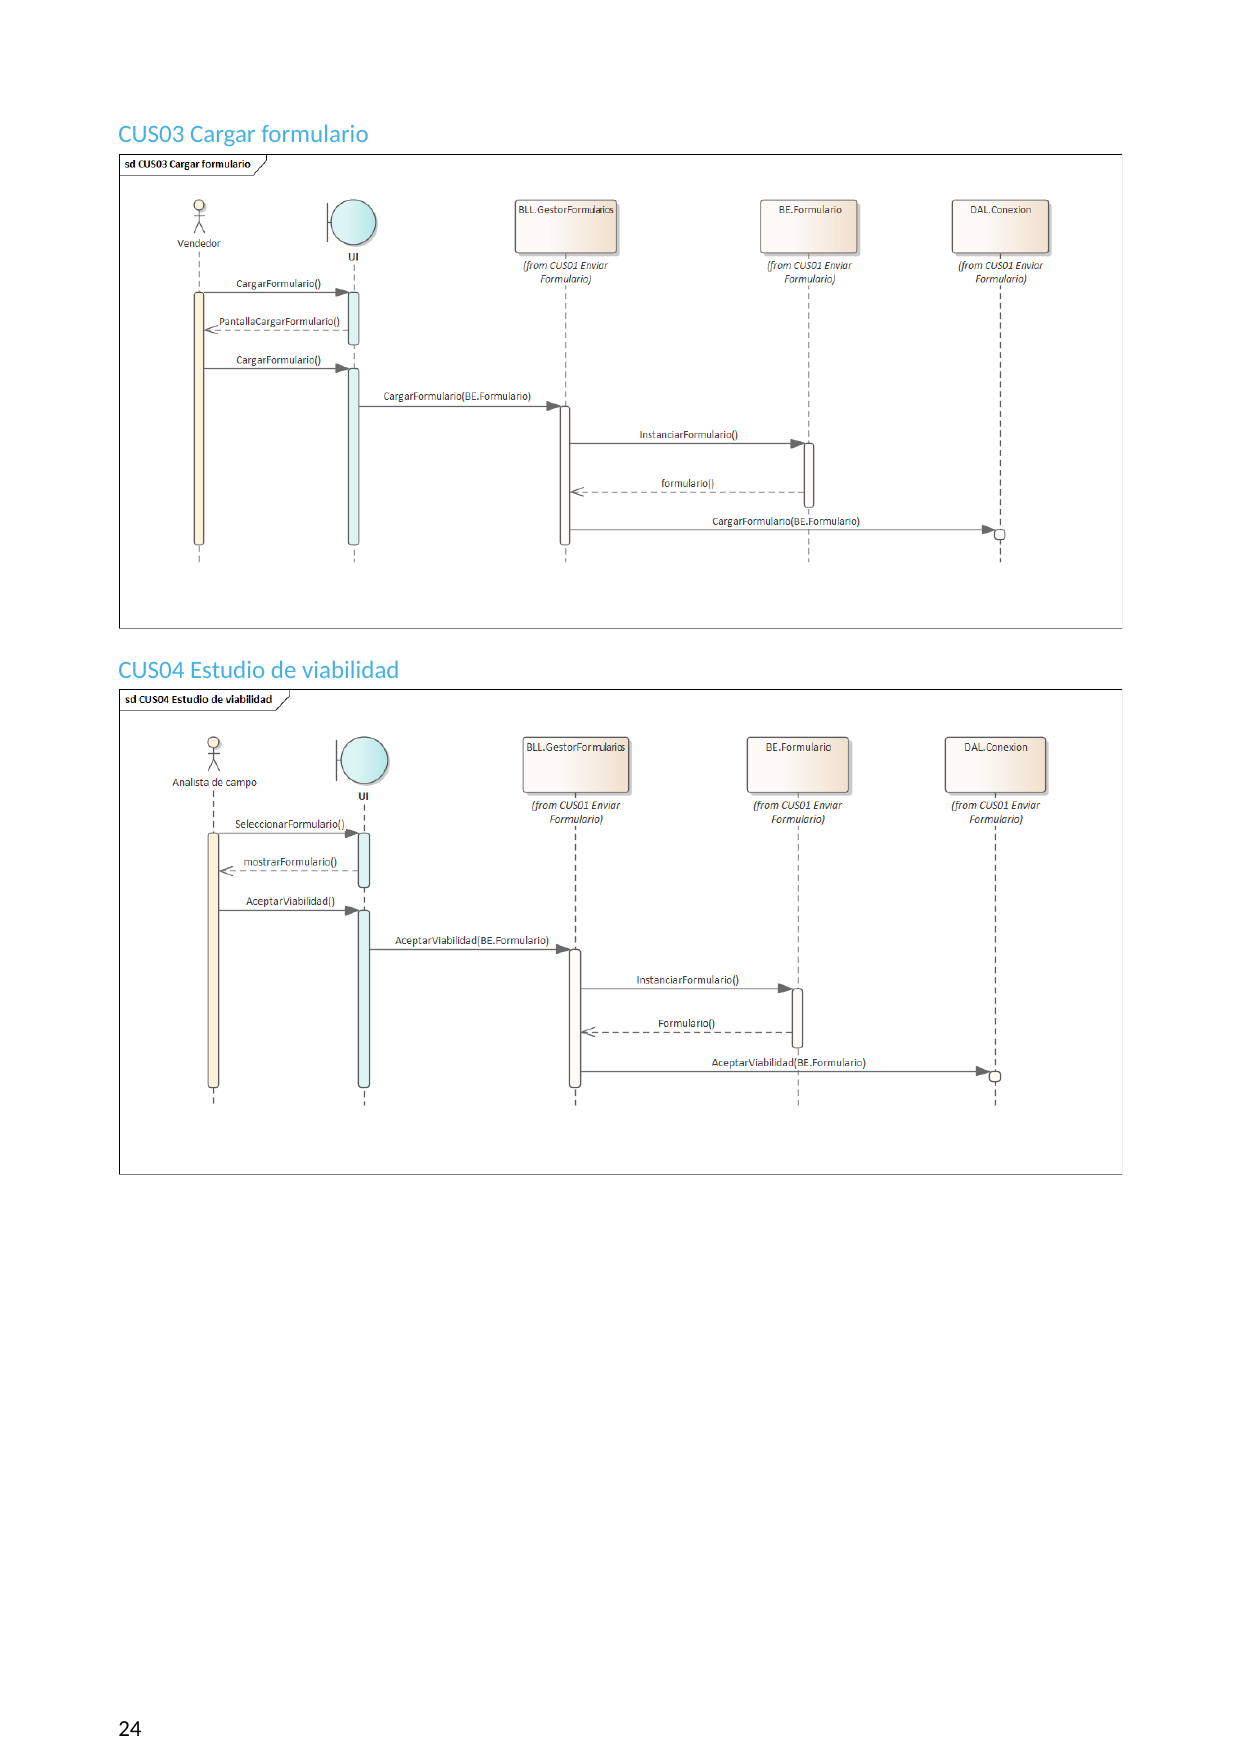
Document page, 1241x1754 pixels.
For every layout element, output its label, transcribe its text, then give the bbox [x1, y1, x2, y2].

subtitle CUS04 Estudio de viabilidad [118, 654, 1122, 684]
subtitle CUS03 Cargar formulario [118, 118, 1122, 149]
picture [118, 688, 1123, 1175]
picture [118, 153, 1123, 629]
